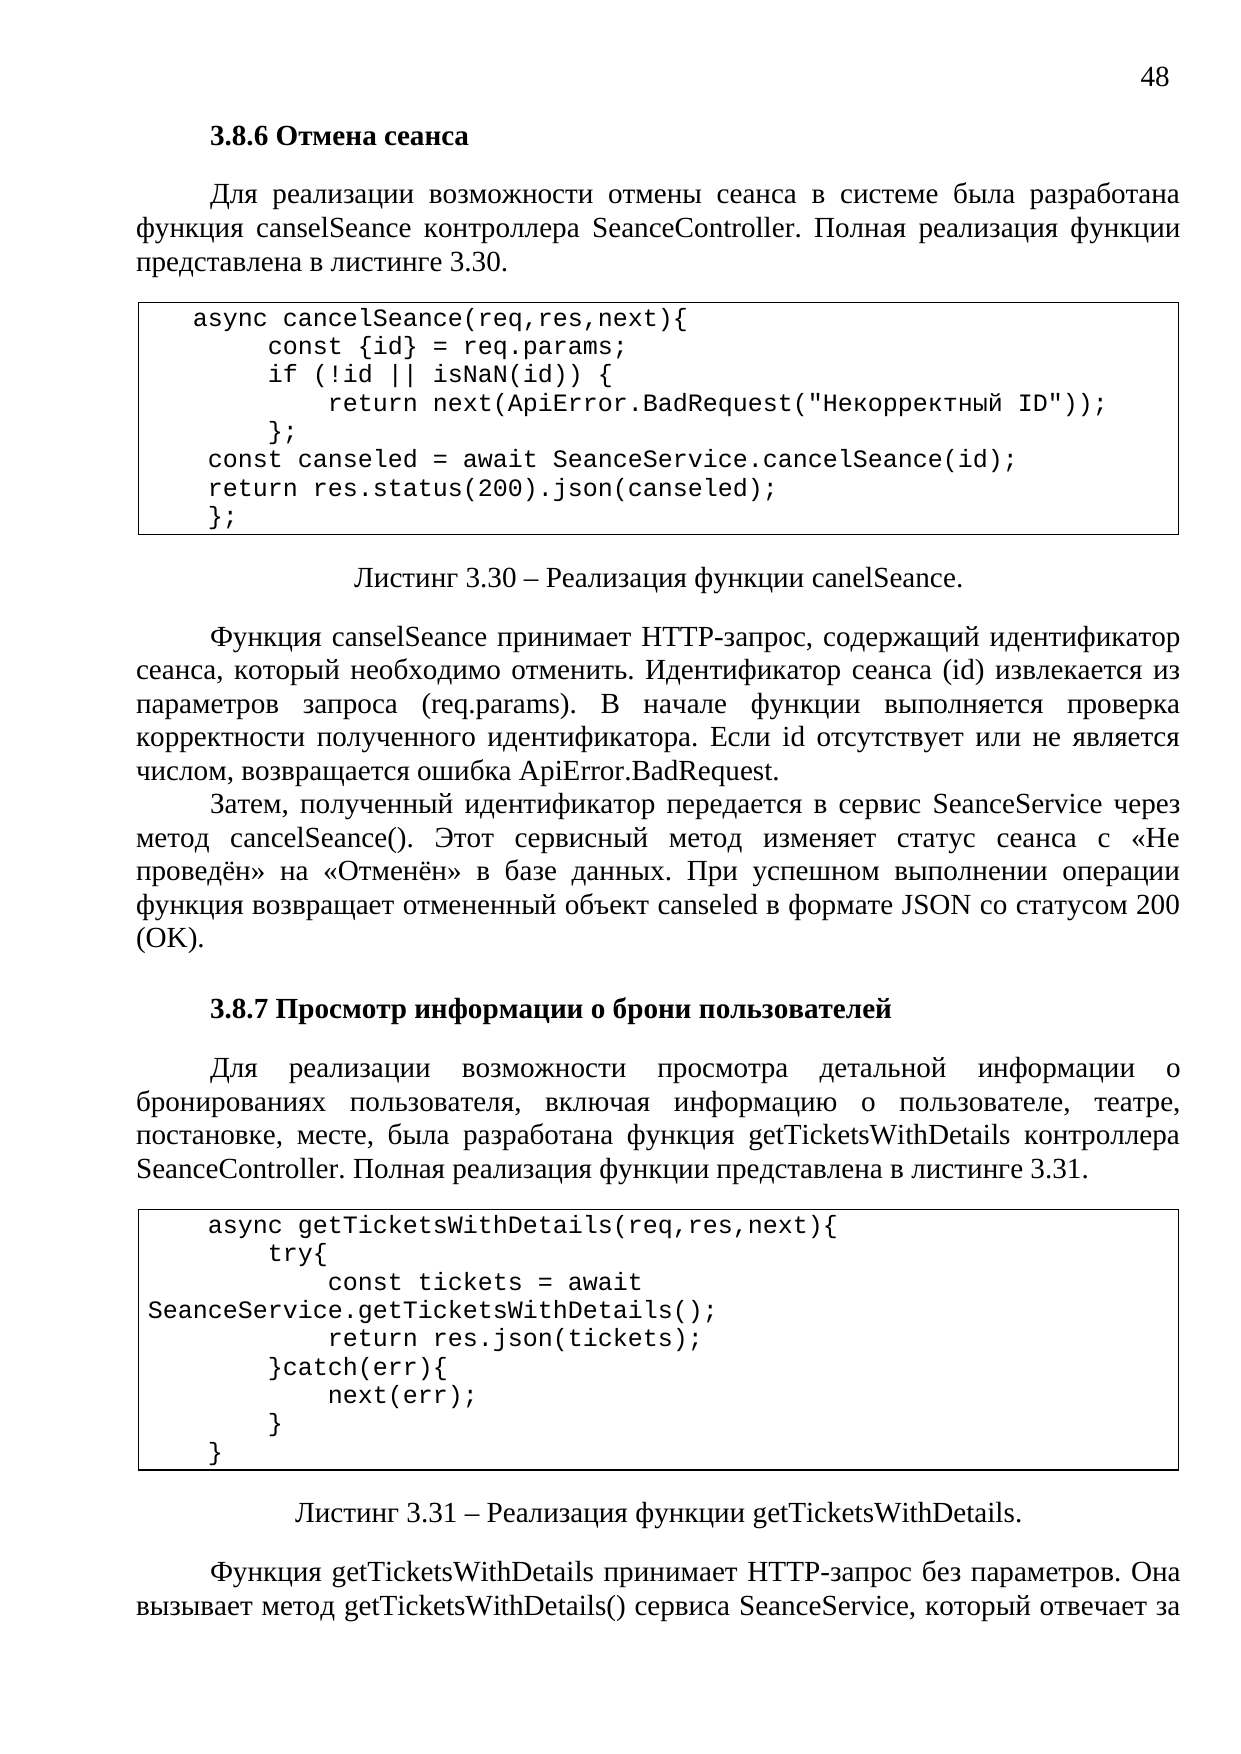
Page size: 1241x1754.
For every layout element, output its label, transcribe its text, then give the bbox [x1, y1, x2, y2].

text } [139, 1436, 1178, 1469]
text Функция canselSeance принимает HTTP-запрос, содержащий идентификатор сеанса, который необходимо отменить. Идентификатор сеанса (id) извлекается из параметров запроса (req.params). В начале функции выполняется проверка корректности полученного идентификатора. Если id отсутствует или не является числом, возвращается ошибка ApiError.BadRequest. [136, 619, 1181, 786]
text async cancelSeance(req,res,next){ [139, 303, 1178, 331]
text try{ [139, 1238, 1178, 1266]
text }catch(err){ [139, 1351, 1178, 1379]
text next(err); [139, 1379, 1178, 1408]
text Листинг 3.30 – Реализация функции canelSeance. [136, 560, 1181, 594]
text Листинг 3.31 – Реализация функции getTicketsWithDetails. [136, 1496, 1181, 1529]
text return next(ApiError.BadRequest("Некорректный ID")); [139, 387, 1178, 416]
text async getTicketsWithDetails(req,res,next){ [139, 1210, 1178, 1238]
text Затем, полученный идентификатор передается в сервис SeanceService через метод cancelSeance(). Этот сервисный метод изменяет статус сеанса с «Не проведён» на «Отменён» в базе данных. При успешном выполнении операции функция возвращает отмененный объект canseled в формате JSON со статусом 200 (OK). [136, 786, 1181, 954]
text Для реализации возможности отмены сеанса в системе была разработана функция canselSeance контроллера SeanceController. Полная реализация функции представлена в листинге 3.30. [136, 177, 1181, 277]
text if (!id || isNaN(id)) { [139, 359, 1178, 387]
text }; [139, 416, 1178, 444]
text return res.json(tickets); [139, 1323, 1178, 1351]
text return res.status(200).json(canseled); [139, 472, 1178, 501]
text const canseled = await SeanceService.cancelSeance(id); [139, 444, 1178, 472]
text 3.8.6 Отмена сеанса [136, 118, 1181, 152]
text 3.8.7 Просмотр информации о брони пользователей [136, 992, 1181, 1025]
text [136, 1554, 1181, 1621]
text const {id} = req.params; [139, 331, 1178, 359]
text } [139, 1408, 1178, 1436]
text }; [139, 501, 1178, 534]
text Для реализации возможности просмотра детальной информации о бронированиях пользователя, включая информацию о пользователе, театре, постановке, месте, была разработана функция getTicketsWithDetails контроллера SeanceController. Полная реализация функции представлена в листинге 3.31. [136, 1050, 1181, 1184]
text const tickets = await SeanceService.getTicketsWithDetails(); [139, 1266, 1178, 1323]
